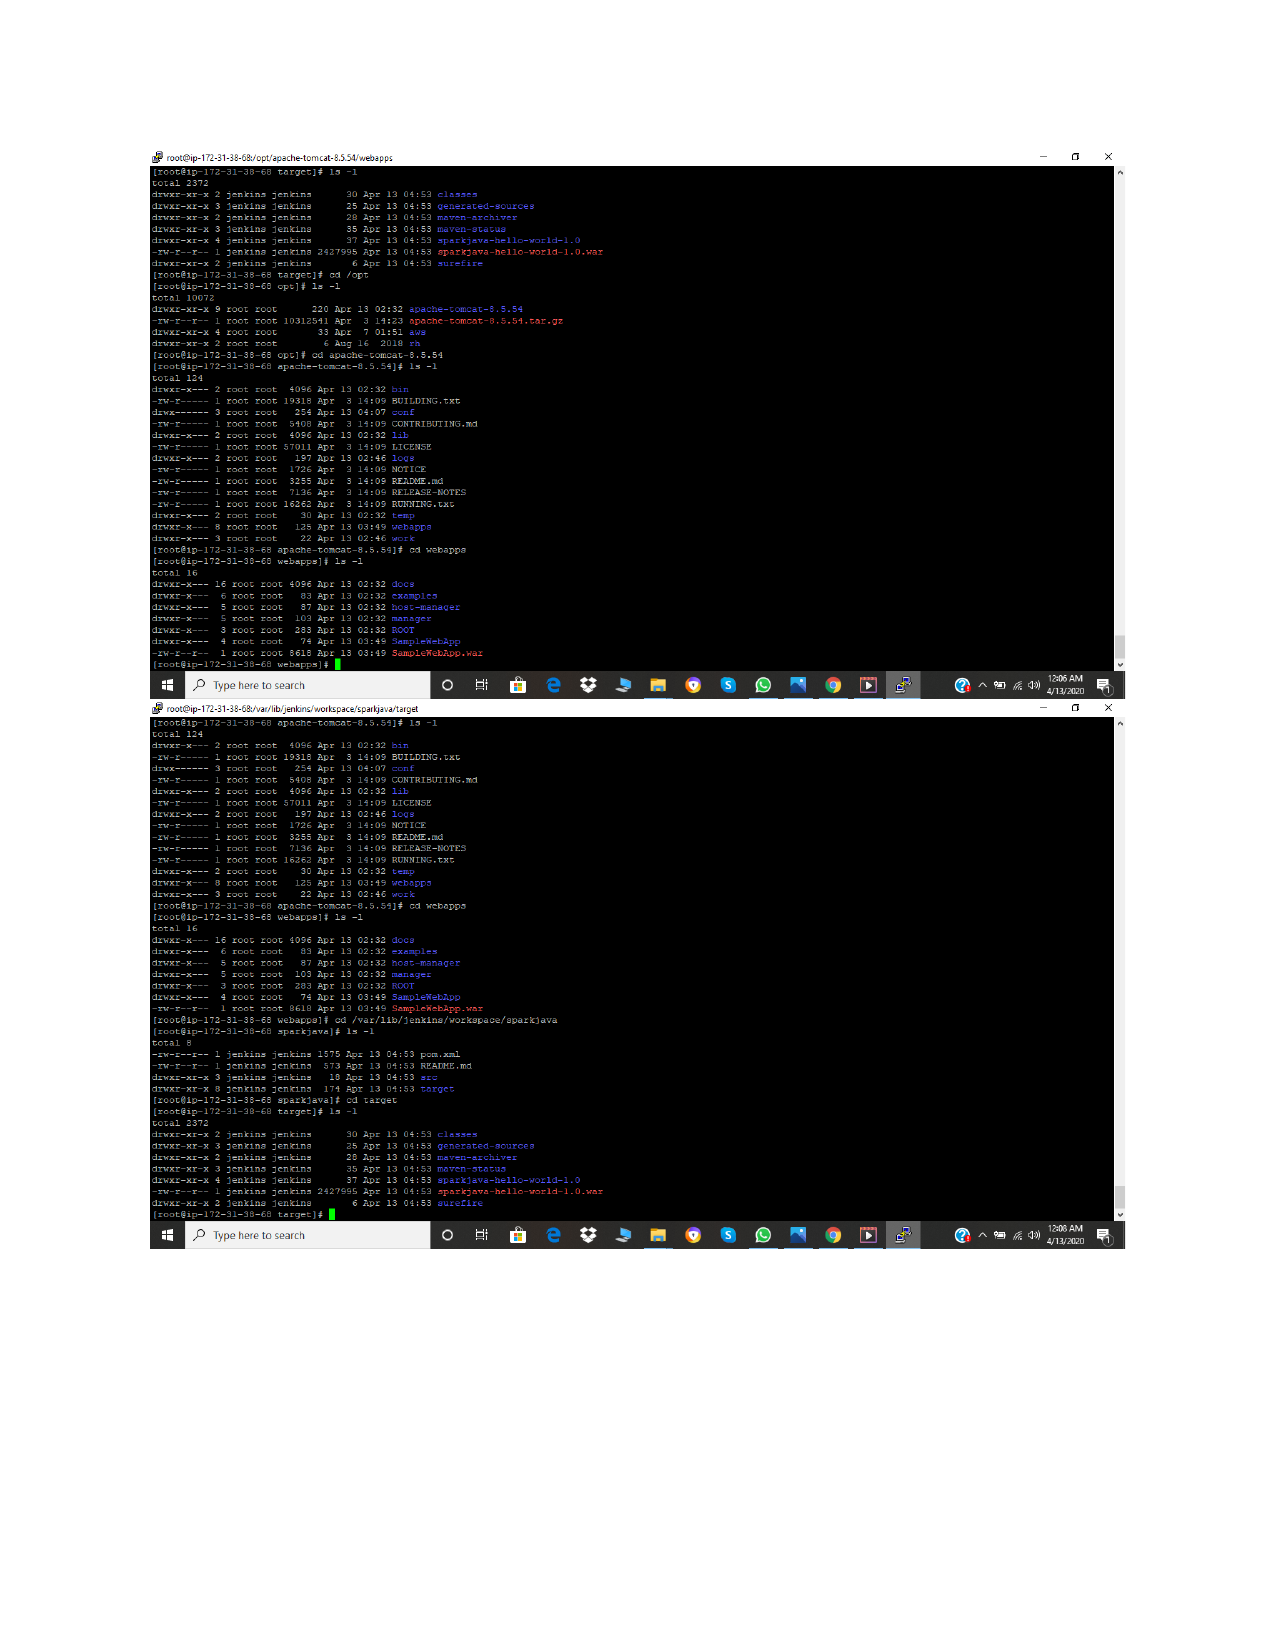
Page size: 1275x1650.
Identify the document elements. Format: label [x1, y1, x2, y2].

picture [150, 700, 1125, 1249]
picture [150, 150, 1125, 699]
